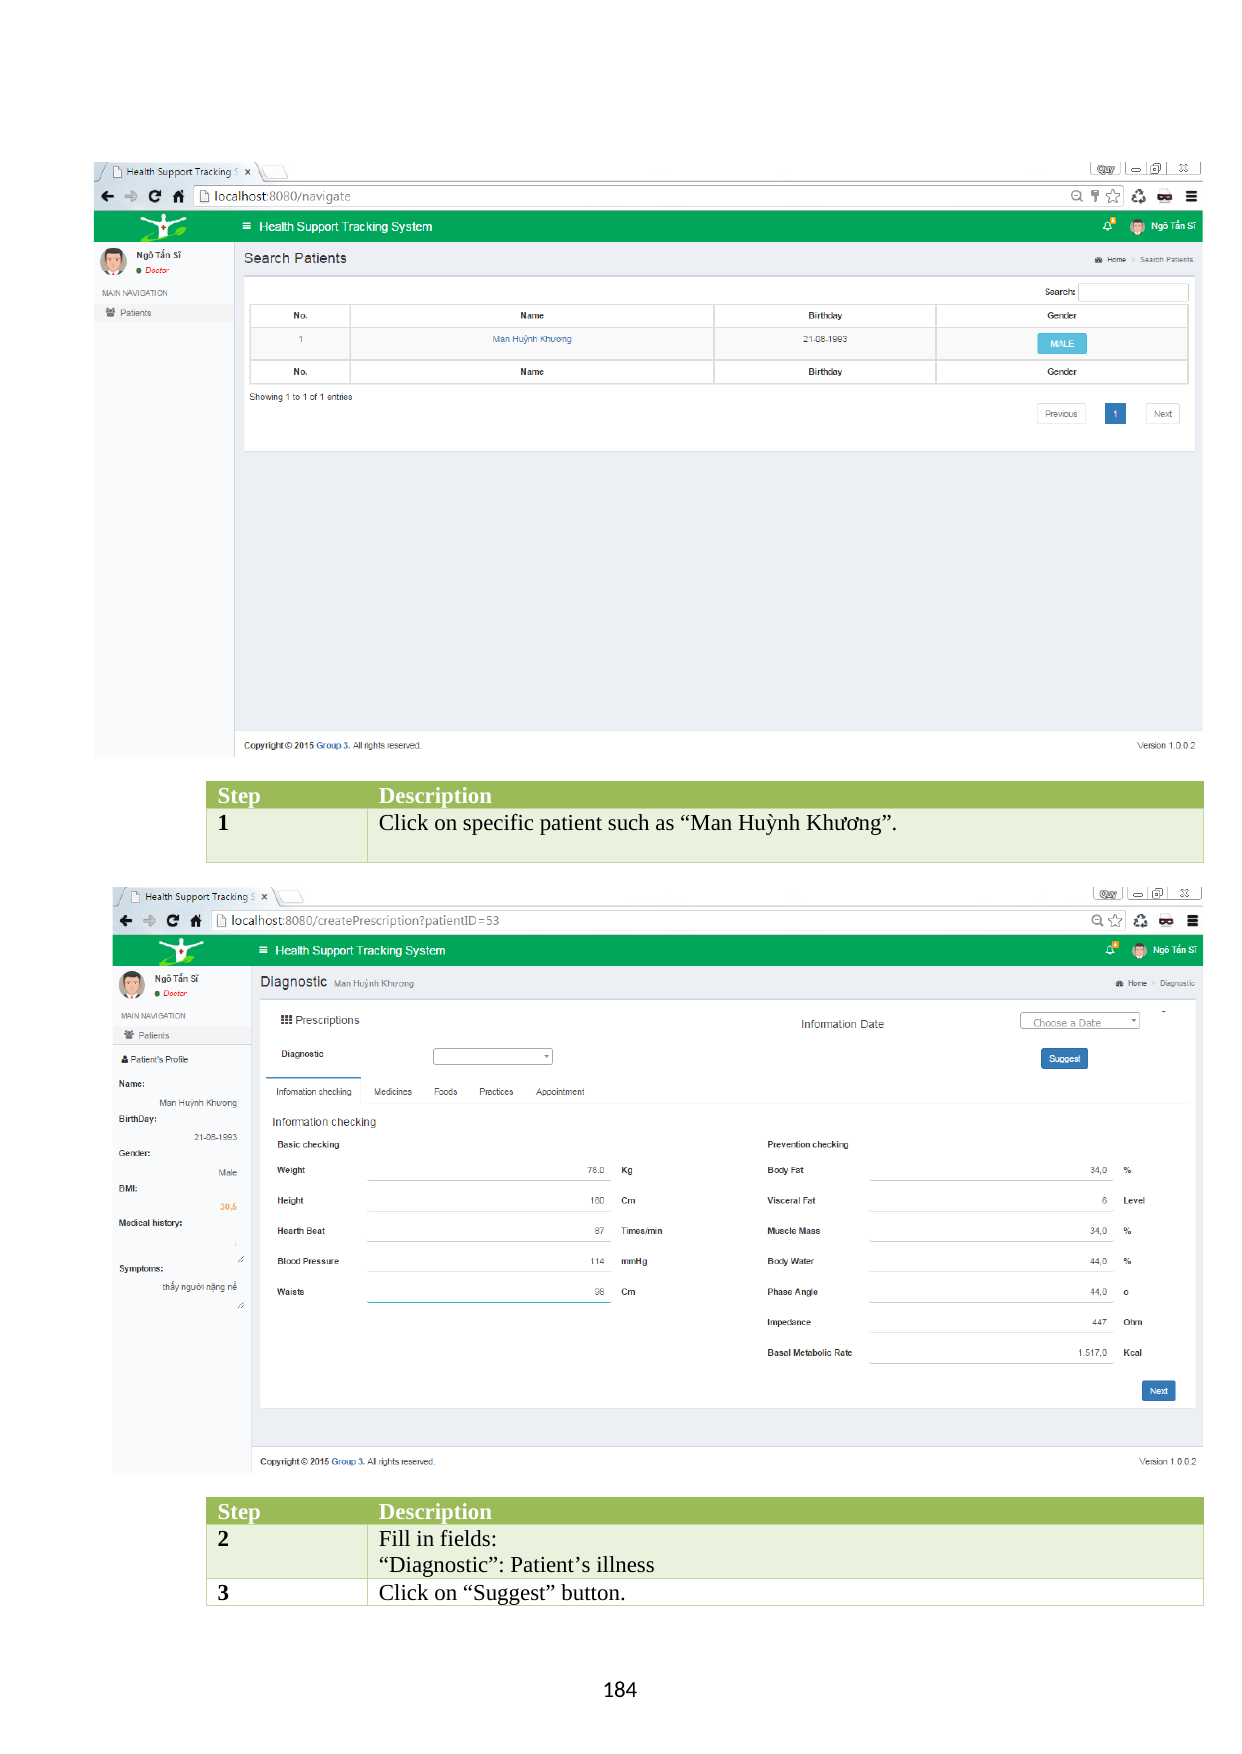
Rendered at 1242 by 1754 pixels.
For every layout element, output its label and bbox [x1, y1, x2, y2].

picture [93, 162, 1203, 757]
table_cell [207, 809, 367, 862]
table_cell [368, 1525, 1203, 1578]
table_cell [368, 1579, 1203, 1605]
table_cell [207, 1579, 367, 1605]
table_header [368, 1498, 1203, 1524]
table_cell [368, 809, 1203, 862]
picture [112, 887, 1204, 1473]
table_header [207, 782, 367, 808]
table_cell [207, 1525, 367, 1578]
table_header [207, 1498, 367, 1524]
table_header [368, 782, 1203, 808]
